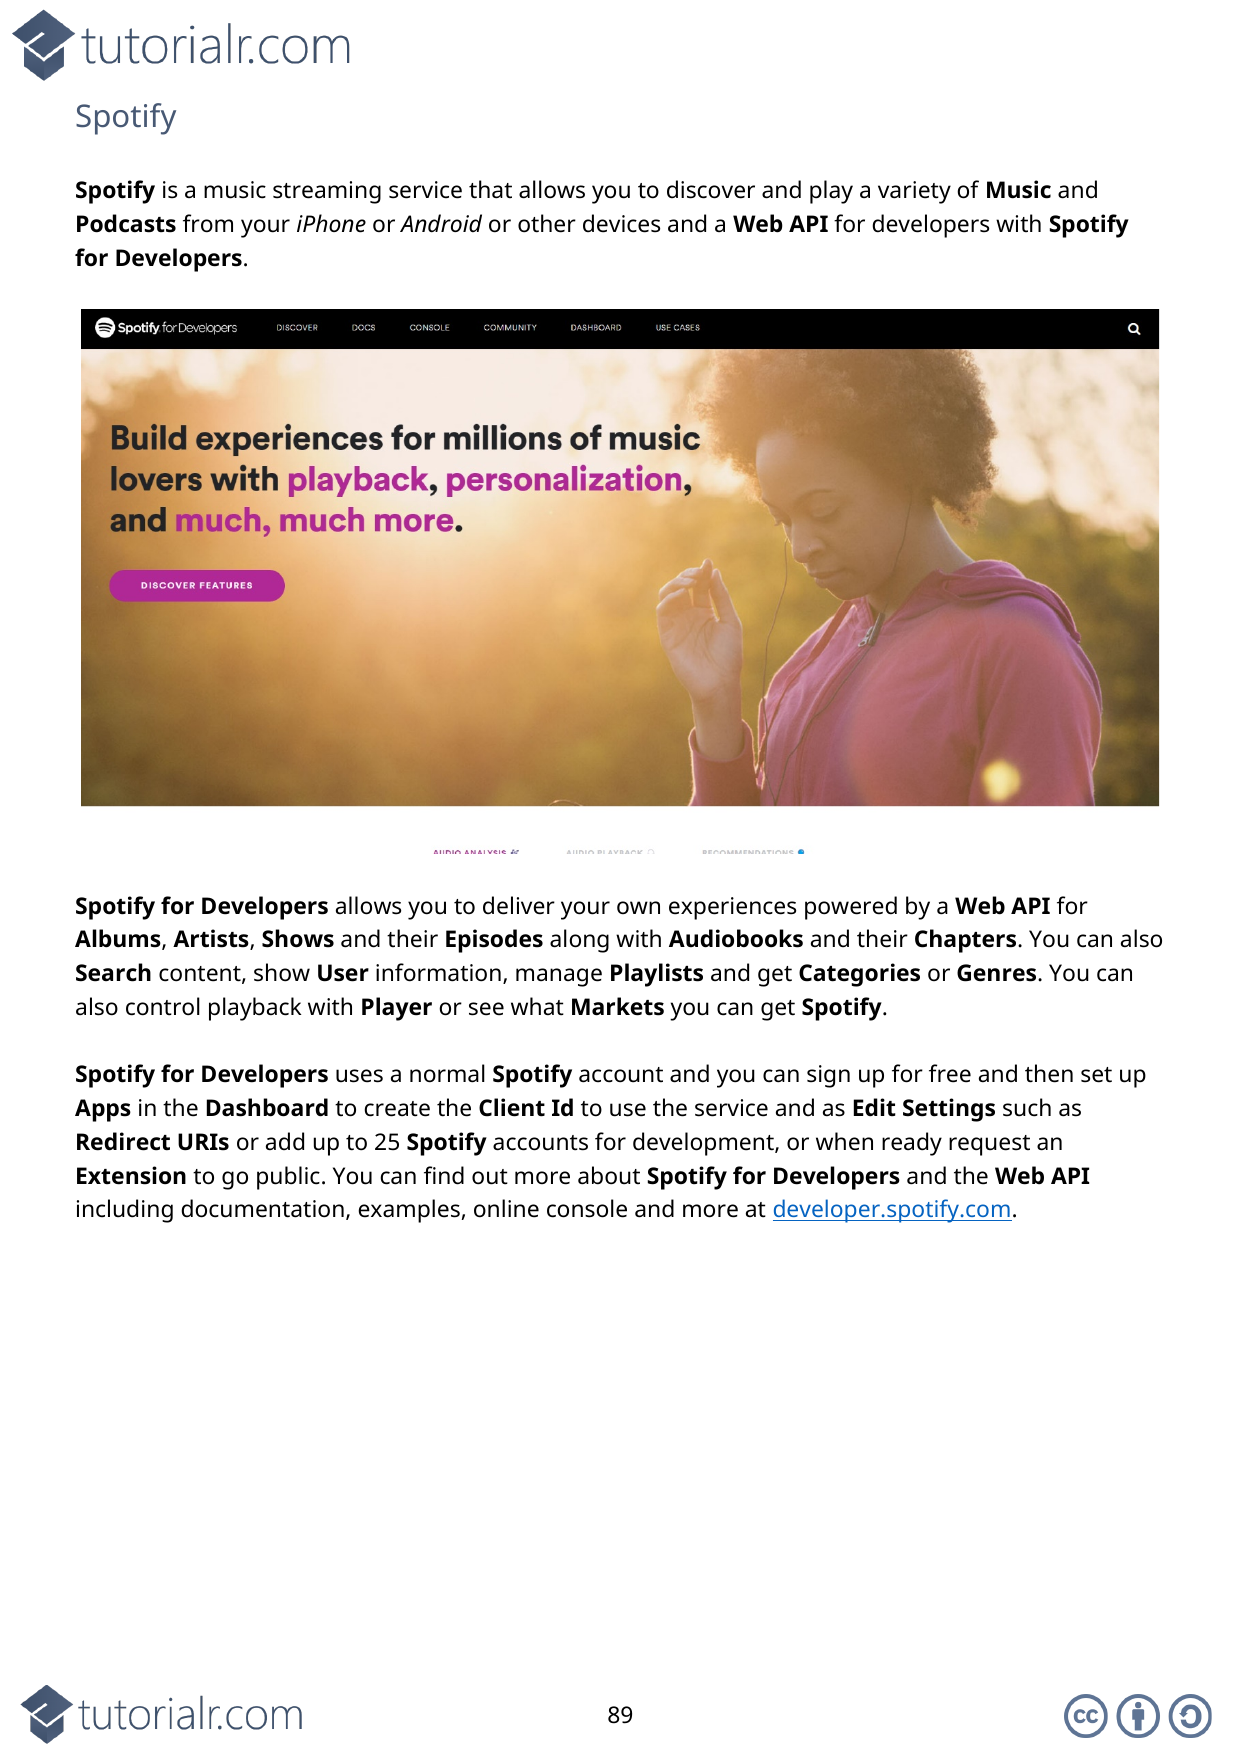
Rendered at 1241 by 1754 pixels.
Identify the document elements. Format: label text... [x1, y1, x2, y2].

subtitle Spotify [75, 94, 1165, 137]
picture [17, 1685, 313, 1744]
picture [81, 309, 1160, 854]
text Spotify for Developers uses a normal Spotify account and you can sign up for free and then set up Apps in the Dashboard to create the Client Id to use the service and as Edit Settings such as Redirect URIs or add up to 25 Spotify accounts for development, or when ready request an Extension to go public. You can find out more about Spotify for Developers and the Web API including documentation, examples, online console and more at developer.spotify.com. [75, 1058, 1165, 1224]
text Spotify is a music streaming service that allows you to discover and play a variety of Music and Podcasts from your iPhone or Android or other devices and a Web API for developers with Spotify for Developers. [75, 174, 1165, 273]
picture [8, 9, 363, 81]
picture [1064, 1694, 1212, 1738]
text Spotify for Developers allows you to deliver your own experiences powered by a Web API for Albums, Artists, Shows and their Episodes along with Audiobooks and their Chapters. You can also Search content, show User information, manage Playlists and get Categories or Genres. You can also control playback with Player or see what Markets you can get Spotify. [75, 889, 1165, 1022]
